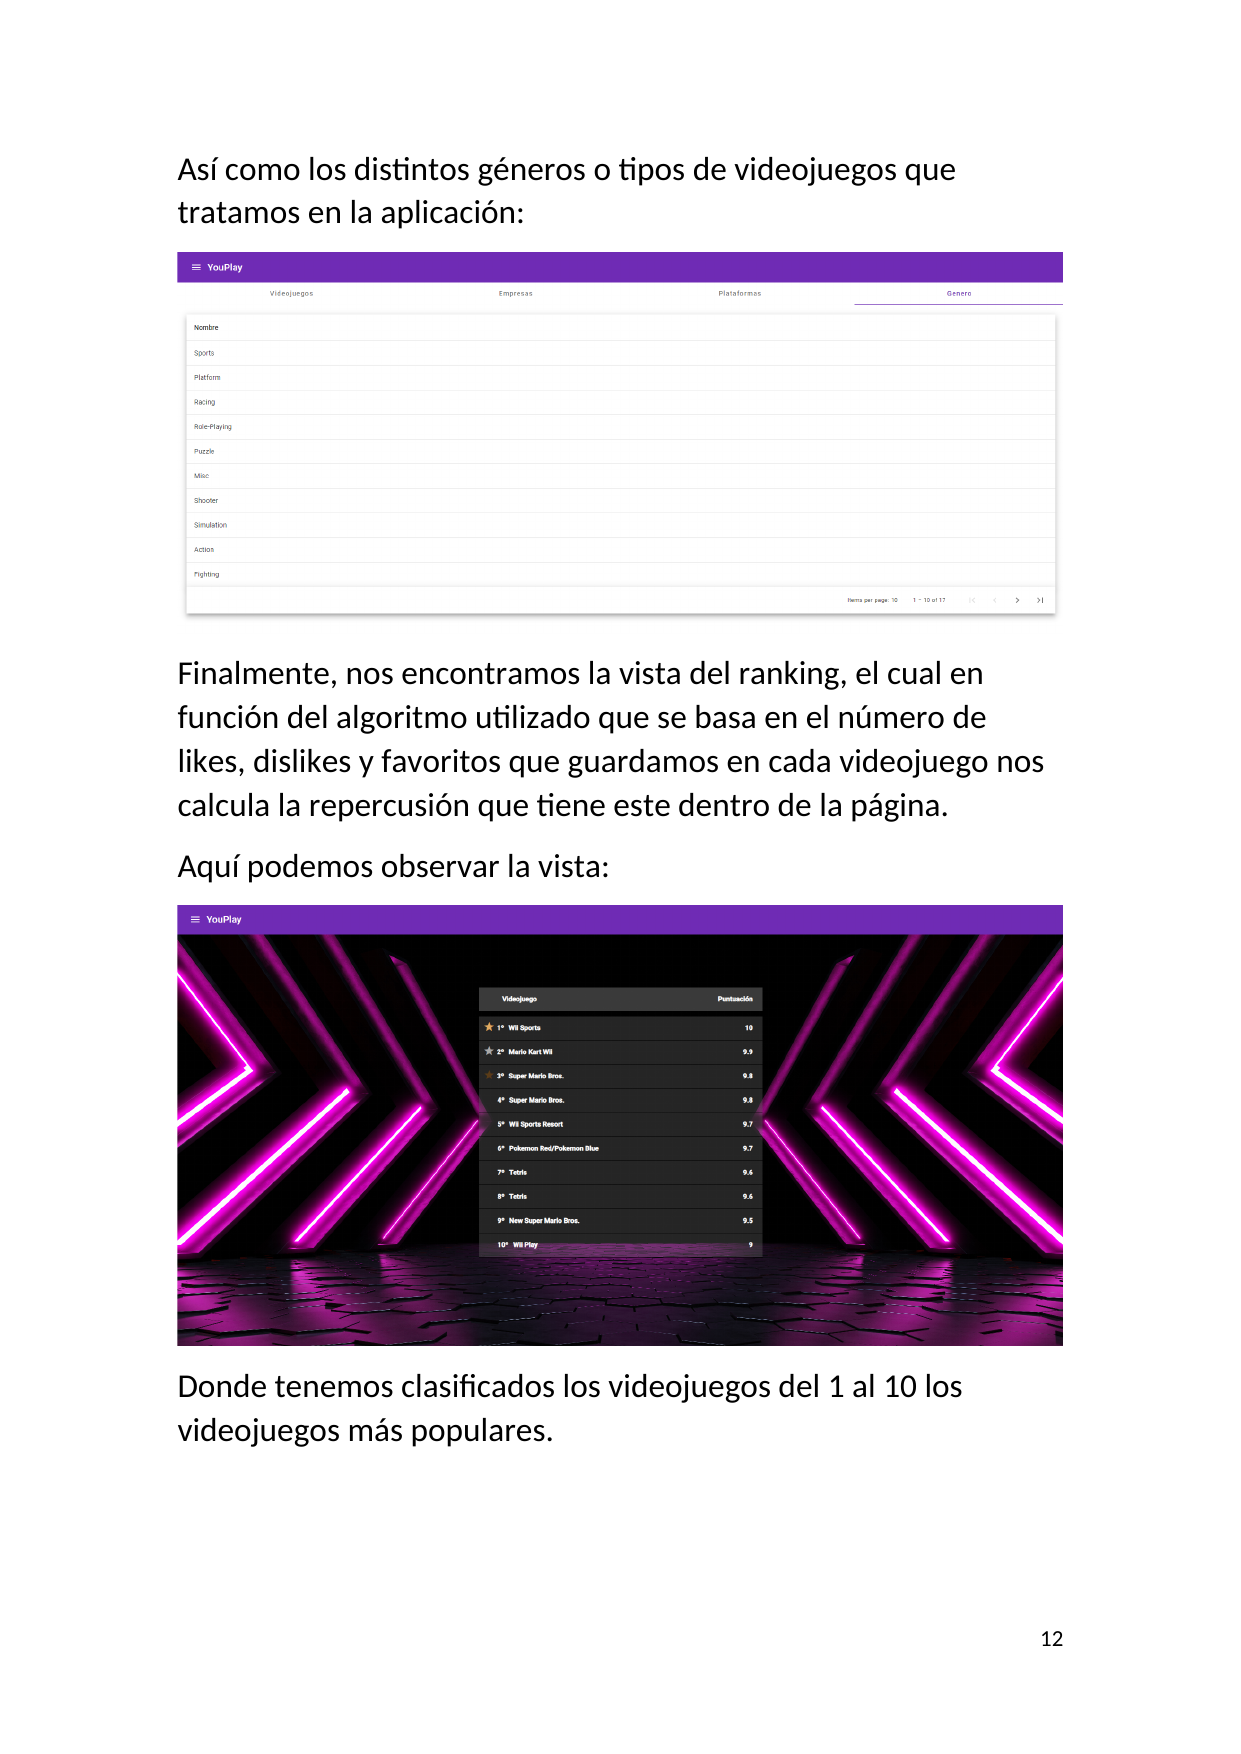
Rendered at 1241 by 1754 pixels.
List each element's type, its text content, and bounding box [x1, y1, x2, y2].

text Donde tenemos clasificados los videojuegos del 1 al 10 los videojuegos más populares. [177, 1365, 1063, 1449]
text Así como los distintos géneros o tipos de videojuegos que tratamos en la aplicación: [177, 148, 1063, 232]
picture [177, 905, 1063, 1346]
text Aquí podemos observar la vista: [177, 845, 1063, 885]
picture [177, 252, 1063, 634]
text Finalmente, nos encontramos la vista del ranking, el cual en función del algoritmo utilizado que se basa en el número de likes, dislikes y favoritos que guardamos en cada videojuego nos calcula la repercusión que tiene este dentro de la página. [177, 652, 1063, 825]
